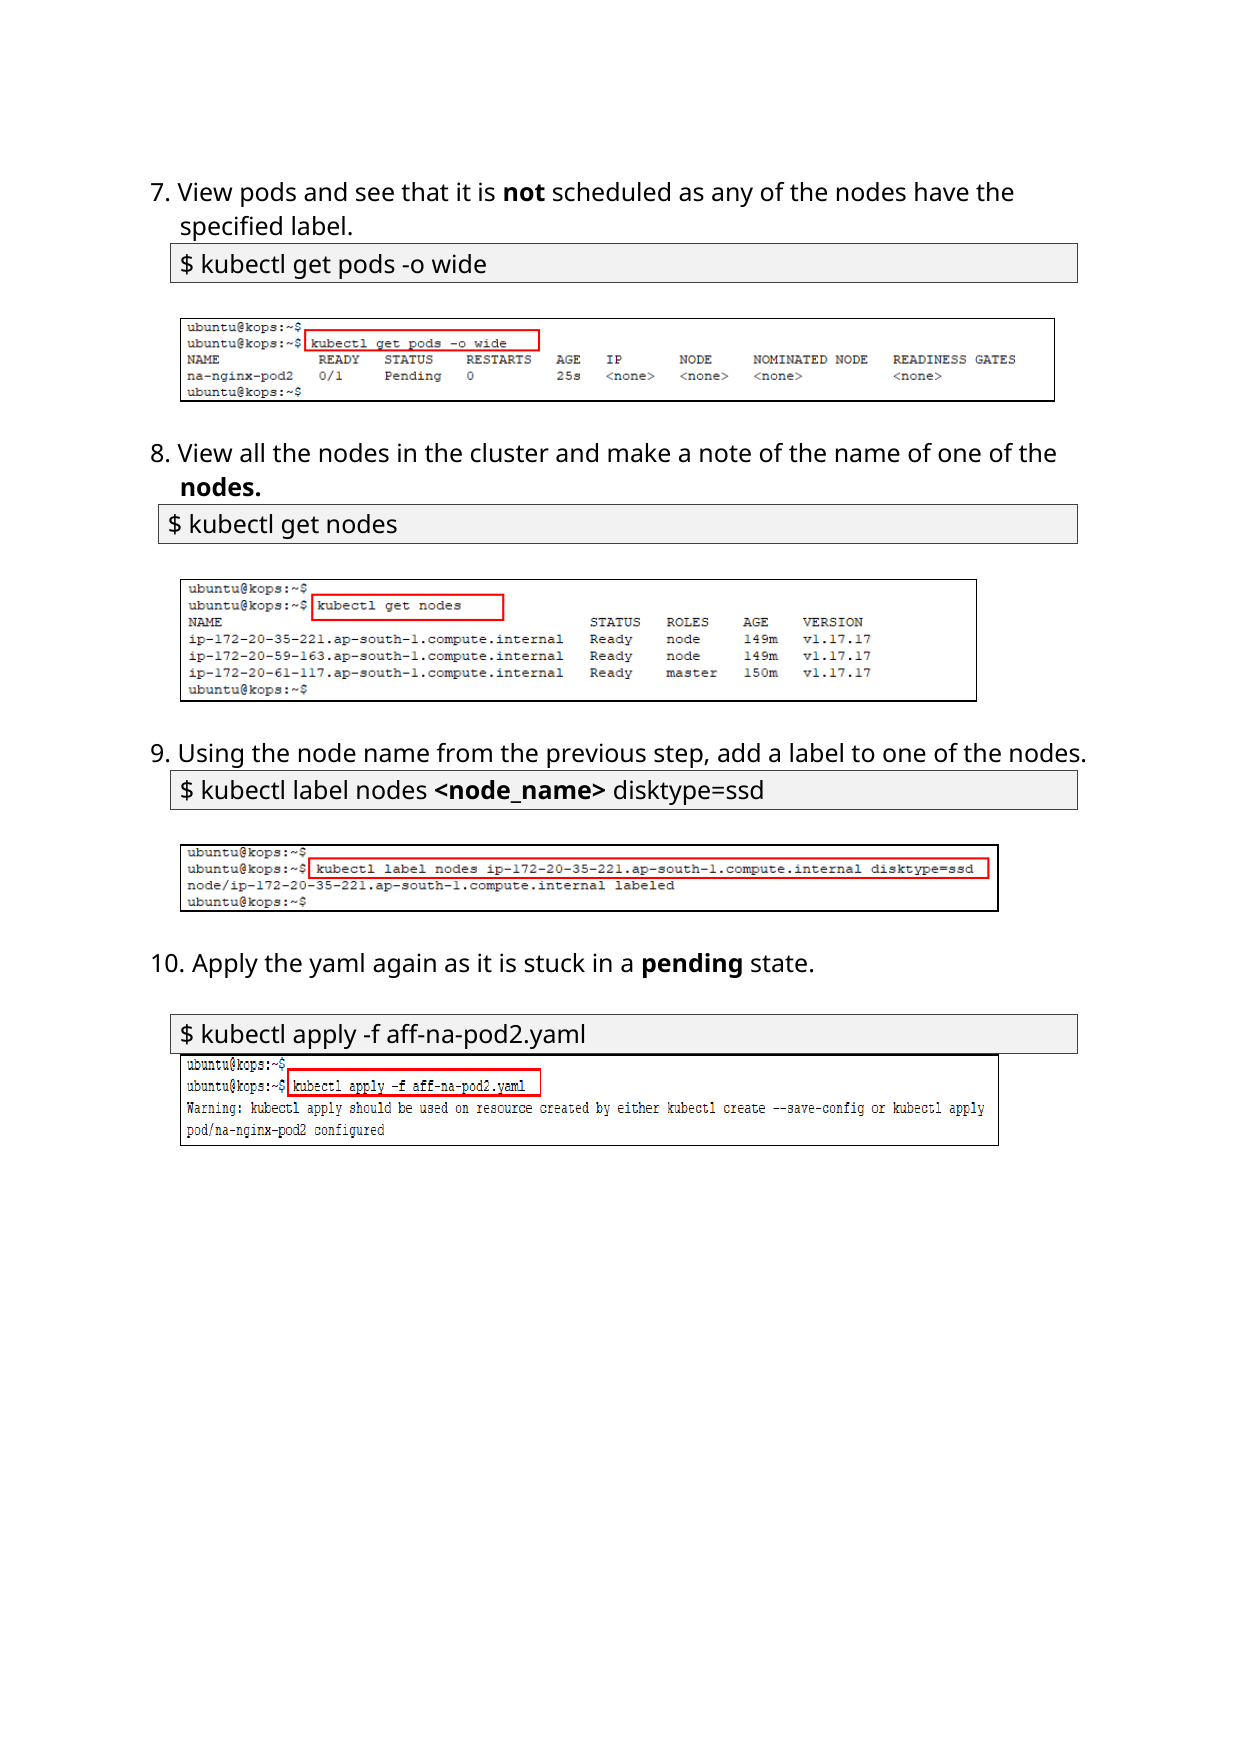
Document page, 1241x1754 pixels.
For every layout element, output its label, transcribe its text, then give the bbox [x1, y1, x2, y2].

list View pods and see that it is not scheduled as any of the nodes have the specified label. [150, 175, 1090, 243]
picture [181, 1056, 998, 1145]
picture [181, 580, 976, 700]
list Using the node name from the previous step, add a label to one of the nodes. [150, 736, 1090, 770]
picture [181, 319, 1054, 400]
text $ kubectl get pods -o wide [171, 244, 1077, 282]
text $ kubectl apply -f aff-na-pod2.yaml [171, 1015, 1077, 1053]
text $ kubectl label nodes <node_name> disktype=ssd [171, 771, 1077, 809]
text $ kubectl get nodes [159, 505, 1077, 543]
list View all the nodes in the cluster and make a note of the name of one of the nodes. [150, 436, 1090, 504]
picture [181, 846, 997, 910]
list Apply the yaml again as it is stuck in a pending state. [150, 946, 1090, 980]
